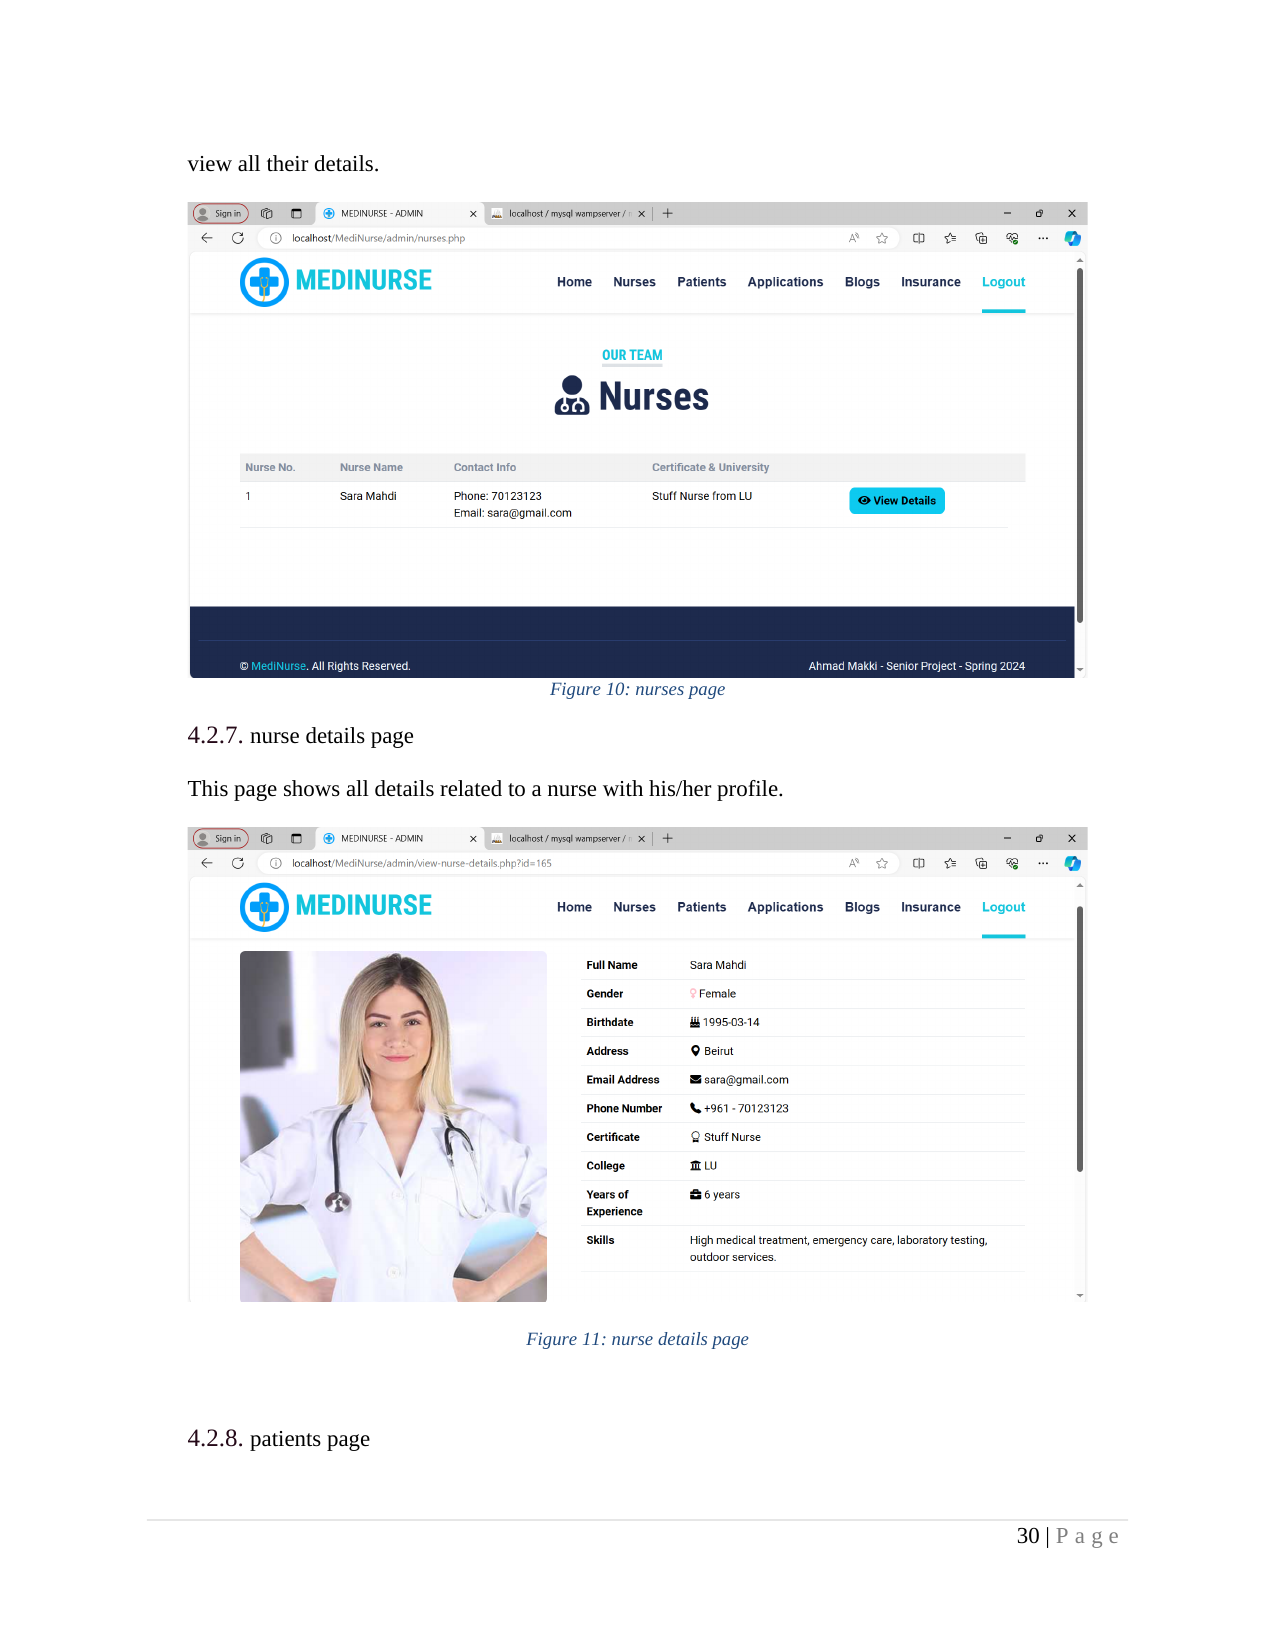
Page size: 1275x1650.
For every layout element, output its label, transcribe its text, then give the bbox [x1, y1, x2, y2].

text This page shows all details related to a nurse with his/her profile. [187, 775, 1087, 802]
text 4.2.7. nurse details page [187, 720, 1087, 749]
text 4.2.8. patients page [187, 1423, 1087, 1452]
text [187, 150, 1087, 176]
picture [187, 202, 1088, 678]
picture [187, 827, 1088, 1302]
